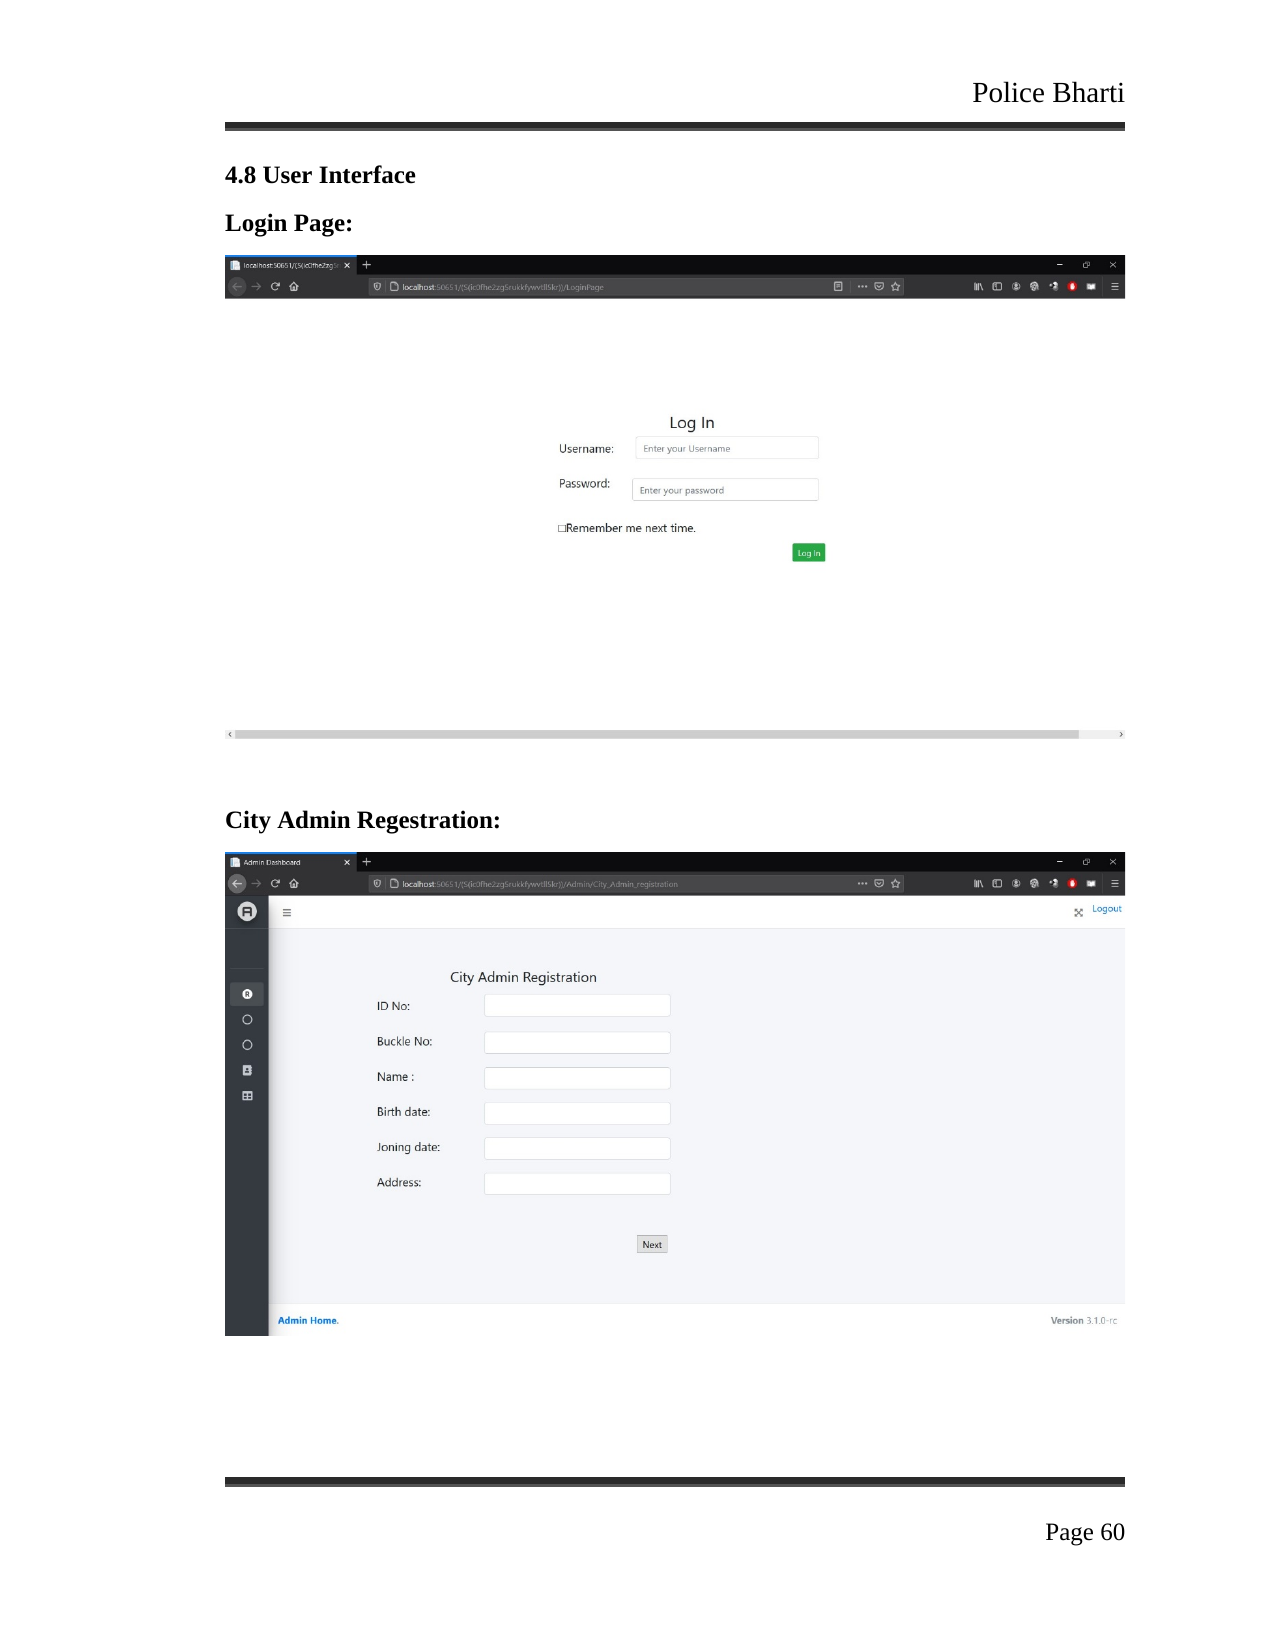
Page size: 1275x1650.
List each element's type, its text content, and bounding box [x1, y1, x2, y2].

picture [225, 852, 1125, 1336]
text City Admin Regestration: [225, 805, 1125, 834]
picture [225, 255, 1125, 739]
text 4.8 User Interface [225, 160, 1125, 189]
text Login Page: [225, 208, 1125, 237]
